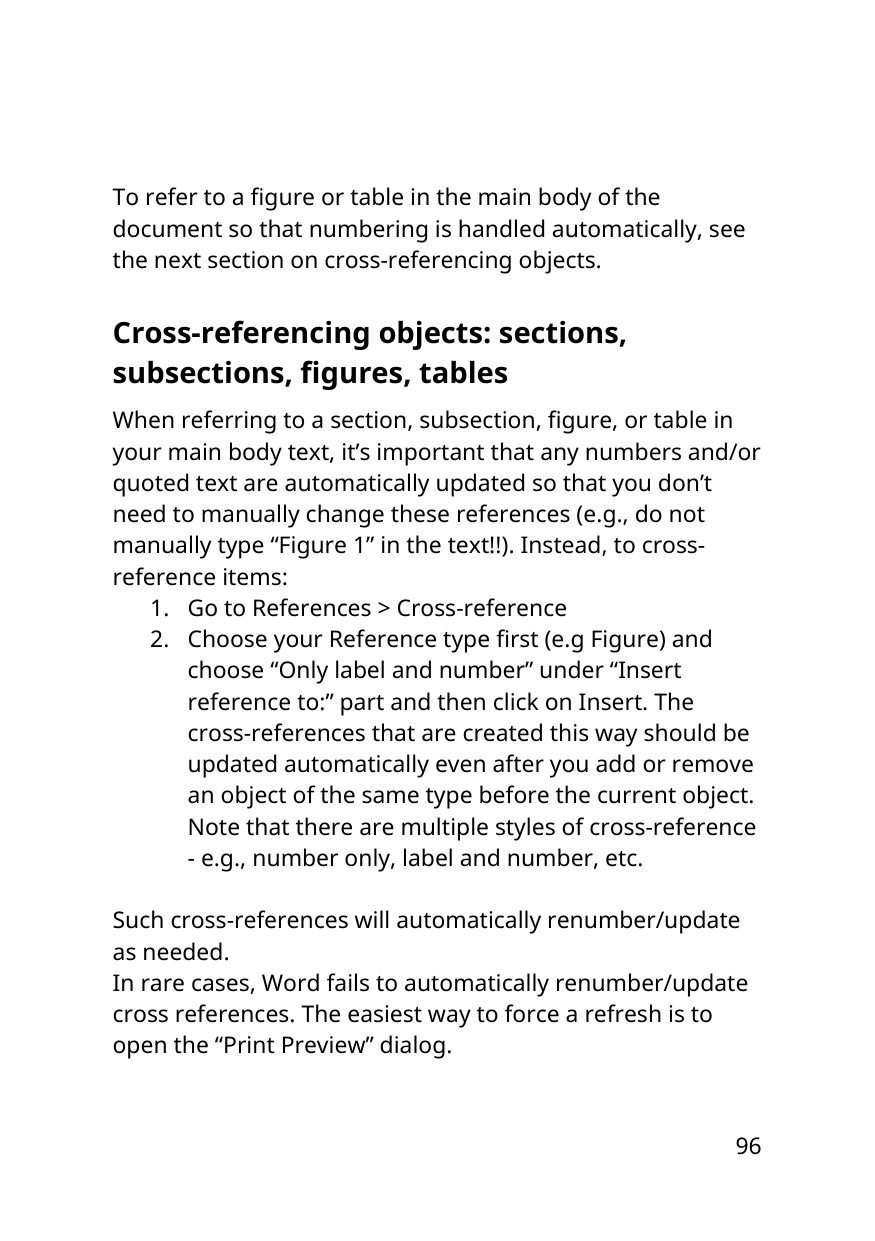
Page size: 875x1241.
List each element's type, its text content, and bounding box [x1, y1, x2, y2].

text Such cross-references will automatically renumber/update as needed. [112, 904, 762, 967]
text To refer to a figure or table in the main body of the document so that numbering is handled automatically, see the next section on cross-referencing objects. [112, 181, 762, 275]
text When referring to a section, subsection, figure, or table in your main body text, it’s important that any numbers and/or quoted text are automatically updated so that you don’t need to manually change these references (e.g., do not manually type “Figure 1” in the text!!). Instead, to cross-reference items: [112, 404, 762, 592]
subtitle Cross-referencing objects: sections, subsections, figures, tables [112, 312, 762, 392]
text In rare cases, Word fails to automatically renumber/update cross references. The easiest way to force a refresh is to open the “Print Preview” dialog. [112, 967, 762, 1061]
list Go to References > Cross-reference [150, 592, 762, 623]
list Choose your Reference type first (e.g Figure) and choose “Only label and number” under “Insert reference to:” part and then click on Insert. The cross-references that are created this way should be updated automatically even after you add or remove an object of the same type before the current object. Note that there are multiple styles of cross-reference - e.g., number only, label and number, etc. [150, 623, 762, 873]
